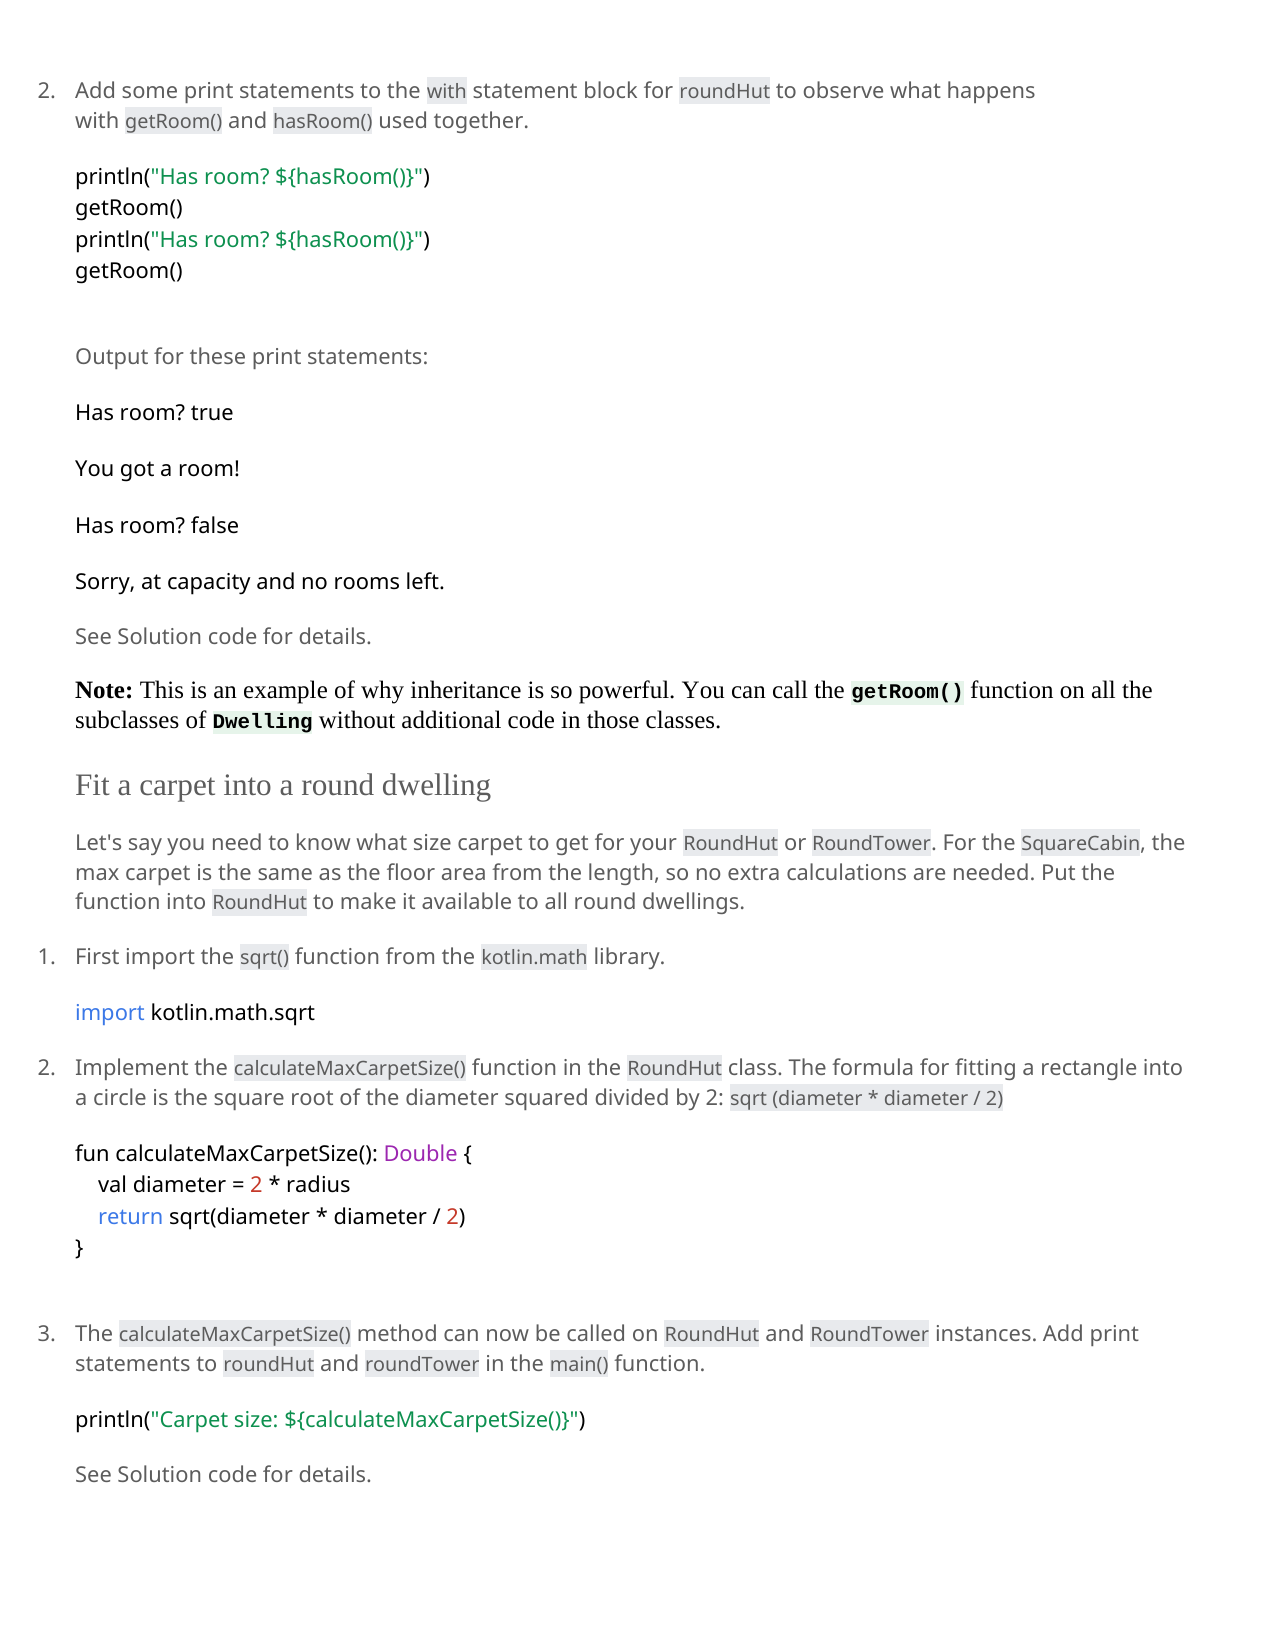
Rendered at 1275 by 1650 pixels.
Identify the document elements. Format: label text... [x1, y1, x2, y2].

list Implement the calculateMaxCarpetSize() function in the RoundHut class. The formula for fitting a rectangle into a circle is the square root of the diameter squared divided by 2: sqrt (diameter * diameter / 2) [37, 1052, 1200, 1112]
text Let's say you need to know what size carpet to get for your RoundHut or RoundTower. For the SquareCabin, the max carpet is the same as the floor area from the length, so no extra calculations are needed. Put the function into RoundHut to make it available to all round dwellings. [75, 827, 1200, 916]
text Sorry, at capacity and no rooms left. [75, 564, 1200, 596]
list Add some print statements to the with statement block for roundHut to observe what happens with getRoom() and hasRoom() used together. [37, 75, 1200, 134]
text Has room? true [75, 396, 1200, 427]
list The calculateMaxCarpetSize() method can now be called on RoundHut and RoundTower instances. Add print statements to roundHut and roundTower in the main() function. [37, 1318, 1200, 1378]
text See Solution code for details. [75, 1459, 1200, 1489]
text import kotlin.math.sqrt [75, 996, 1200, 1027]
list First import the sqrt() function from the kotlin.math library. [37, 941, 1200, 971]
text fun calculateMaxCarpetSize(): Double { val diameter = 2 * radius return sqrt(diameter * diameter / 2) } [75, 1137, 1200, 1293]
text println("Has room? ${hasRoom()}") getRoom() println("Has room? ${hasRoom()}") getRoom() [75, 159, 1200, 316]
text println("Carpet size: ${calculateMaxCarpetSize()}") [75, 1403, 1200, 1434]
subtitle Fit a carpet into a round dwelling [75, 766, 1200, 802]
text See Solution code for details. [75, 621, 1200, 650]
text Has room? false [75, 508, 1200, 539]
text Note: This is an example of why inheritance is so powerful. You can call the getRoom() function on all the subclasses of Dwelling without additional code in those classes. [75, 675, 1200, 734]
text You got a room! [75, 452, 1200, 483]
text Output for these print statements: [75, 341, 1200, 371]
